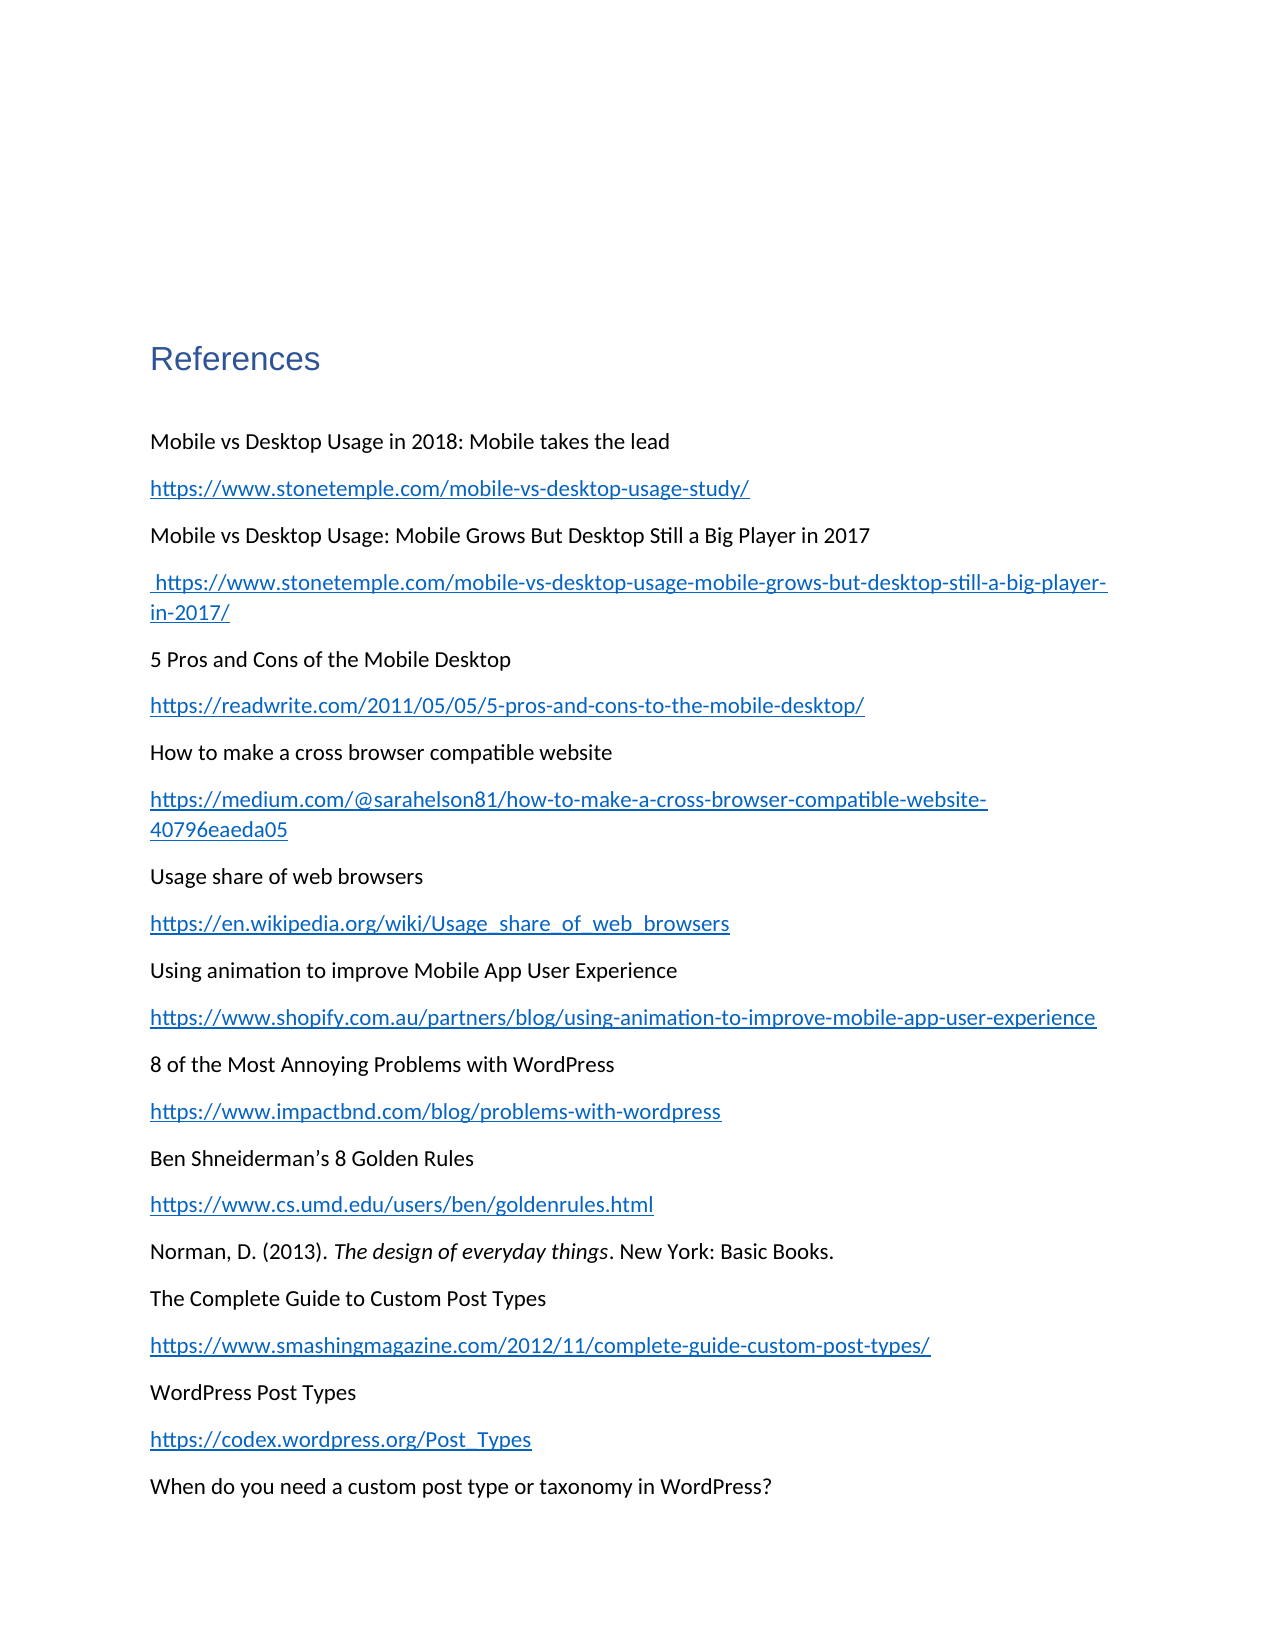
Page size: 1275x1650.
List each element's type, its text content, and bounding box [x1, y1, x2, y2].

text Usage share of web browsers [150, 862, 1125, 891]
text https://medium.com/@sarahelson81/how-to-make-a-cross-browser-compatible-website-40796eaeda05 [150, 785, 1125, 844]
text https://www.stonetemple.com/mobile-vs-desktop-usage-study/ [150, 474, 1125, 502]
text When do you need a custom post type or taxonomy in WordPress? [150, 1472, 1125, 1500]
text https://en.wikipedia.org/wiki/Usage_share_of_web_browsers [150, 909, 1125, 937]
text https://codex.wordpress.org/Post_Types [150, 1425, 1125, 1453]
text The Complete Guide to Custom Post Types [150, 1284, 1125, 1312]
text Using animation to improve Mobile App User Experience [150, 956, 1125, 984]
text WordPress Post Types [150, 1378, 1125, 1406]
text Mobile vs Desktop Usage: Mobile Grows But Desktop Still a Big Player in 2017 [150, 521, 1125, 549]
text 8 of the Most Annoying Problems with WordPress [150, 1050, 1125, 1078]
text https://www.stonetemple.com/mobile-vs-desktop-usage-mobile-grows-but-desktop-still-a-big-player-in-2017/ [150, 568, 1125, 626]
text Mobile vs Desktop Usage in 2018: Mobile takes the lead [150, 427, 1125, 455]
text https://www.smashingmagazine.com/2012/11/complete-guide-custom-post-types/ [150, 1331, 1125, 1359]
text https://www.shopify.com.au/partners/blog/using-animation-to-improve-mobile-app-user-experience [150, 1003, 1125, 1031]
text https://www.impactbnd.com/blog/problems-with-wordpress [150, 1097, 1125, 1125]
text https://www.cs.umd.edu/users/ben/goldenrules.html [150, 1191, 1125, 1219]
subtitle References [150, 339, 1125, 377]
text Norman, D. (2013). The design of everyday things. New York: Basic Books. [150, 1237, 1125, 1266]
text 5 Pros and Cons of the Mobile Desktop [150, 645, 1125, 673]
text Ben Shneiderman’s 8 Golden Rules [150, 1144, 1125, 1172]
text https://readwrite.com/2011/05/05/5-pros-and-cons-to-the-mobile-desktop/ [150, 692, 1125, 720]
text How to make a cross browser compatible website [150, 738, 1125, 767]
